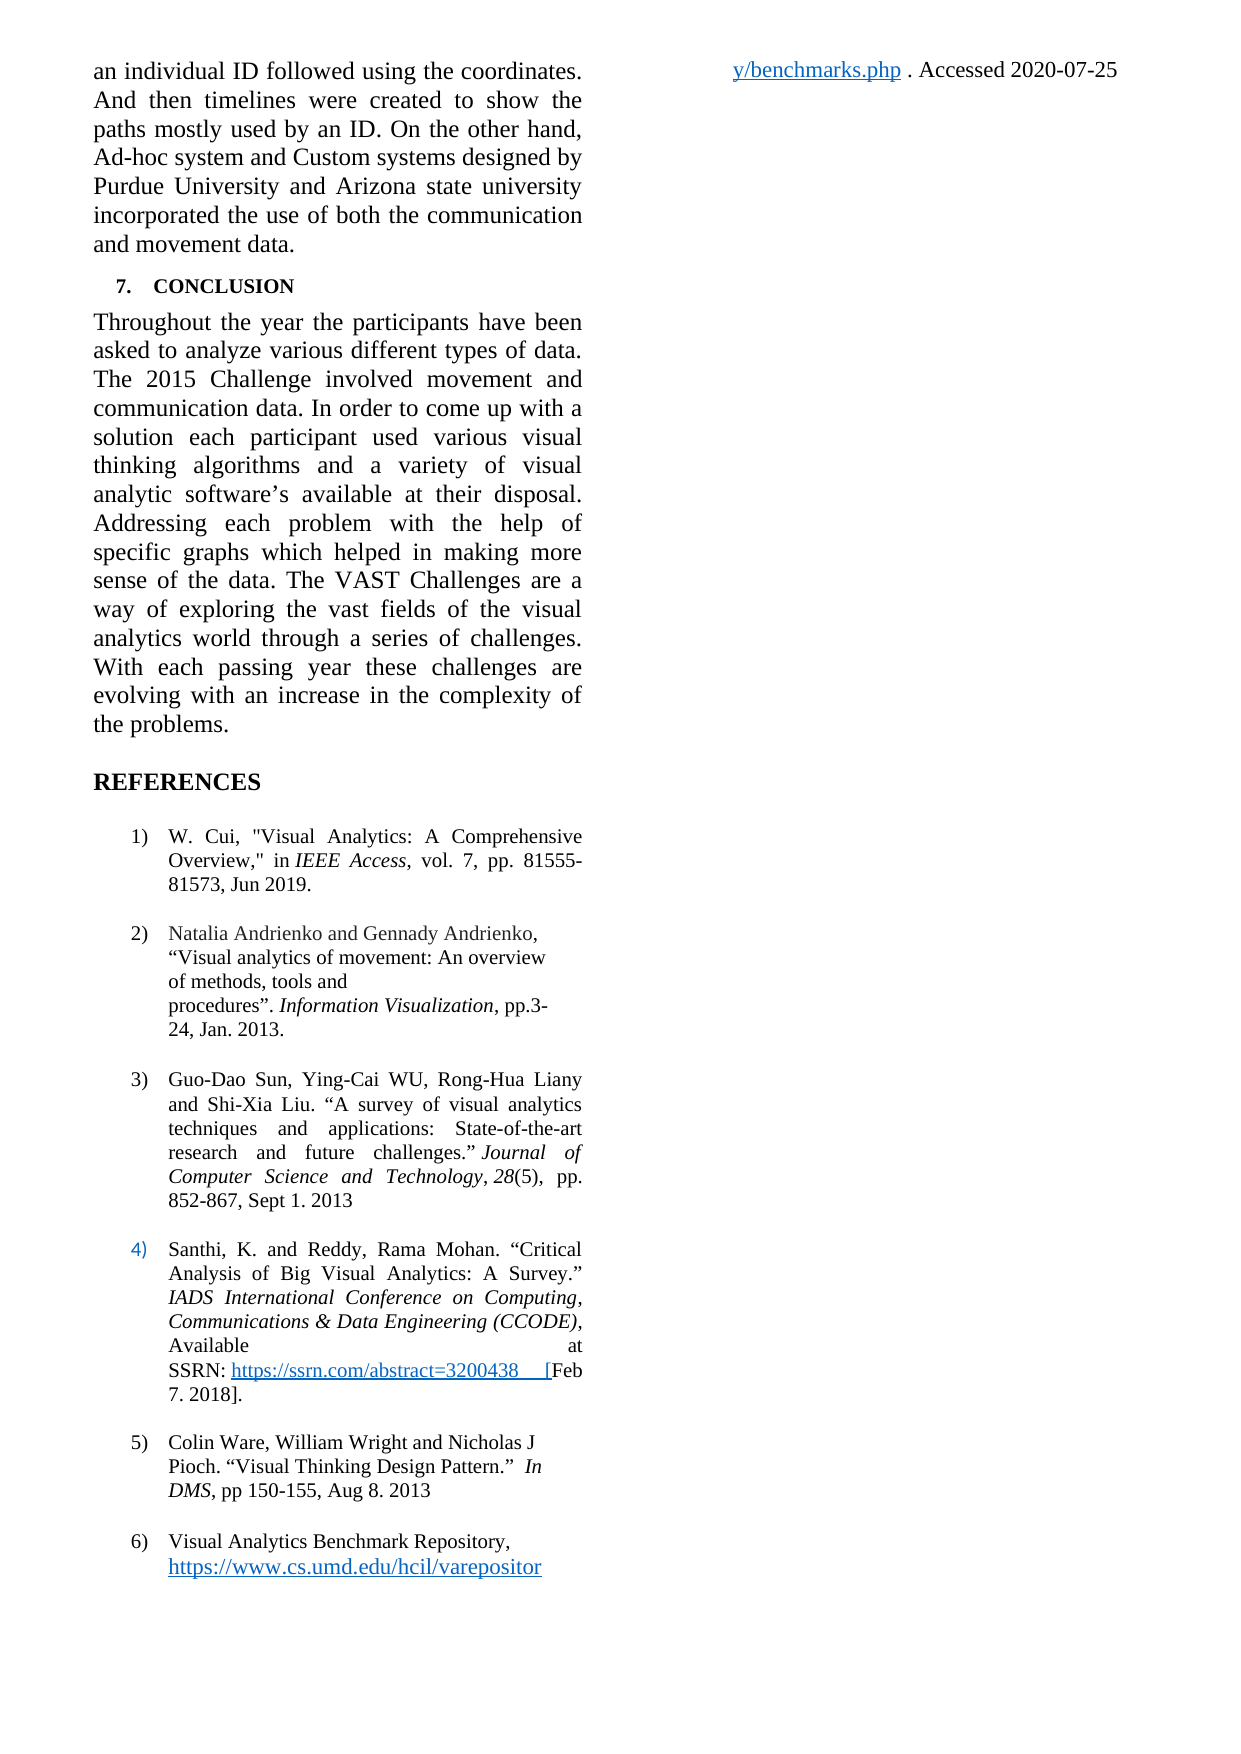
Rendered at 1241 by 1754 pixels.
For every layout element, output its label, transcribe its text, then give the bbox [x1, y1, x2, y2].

text Throughout the year the participants have been asked to analyze various different types of data. The 2015 Challenge involved movement and communication data. In order to come up with a solution each participant used various visual thinking algorithms and a variety of visual analytic software’s available at their disposal. Addressing each problem with the help of specific graphs which helped in making more sense of the data. The VAST Challenges are a way of exploring the vast fields of the visual analytics world through a series of challenges. With each passing year these challenges are evolving with an increase in the complexity of the problems. [93, 307, 583, 738]
list Guo-Dao Sun, Ying-Cai WU, Rong-Hua Liany and Shi-Xia Liu. “A survey of visual analytics techniques and applications: State-of-the-art research and future challenges.” Journal of Computer Science and Technology, 28(5), pp. 852-867, Sept 1. 2013 [131, 1067, 583, 1212]
list Visual Analytics Benchmark Repository, https://www.cs.umd.edu/hcil/varepository/benchmarks.php . Accessed 2020-07-25 [695, 56, 1118, 83]
list Natalia Andrienko and Gennady Andrienko, “Visual analytics of movement: An overview of methods, tools and procedures”. Information Visualization, pp.3-24, Jan. 2013. [131, 921, 553, 1041]
subtitle CONCLUSION [116, 274, 583, 298]
text REFERENCES [93, 767, 583, 795]
list Visual Analytics Benchmark Repository, https://www.cs.umd.edu/hcil/varepository/benchmarks.php . Accessed 2020-07-25 [131, 1527, 553, 1579]
list Santhi, K. and Reddy, Rama Mohan. “Critical Analysis of Big Visual Analytics: A Survey.” IADS International Conference on Computing, Communications & Data Engineering (CCODE), Available at SSRN: https://ssrn.com/abstract=3200438 [Feb 7. 2018]. [131, 1236, 583, 1406]
list W. Cui, "Visual Analytics: A Comprehensive Overview," in IEEE Access, vol. 7, pp. 81555-81573, Jun 2019. [131, 824, 583, 896]
list Colin Ware, William Wright and Nicholas J Pioch. “Visual Thinking Design Pattern.” In DMS, pp 150-155, Aug 8. 2013 [131, 1430, 553, 1502]
